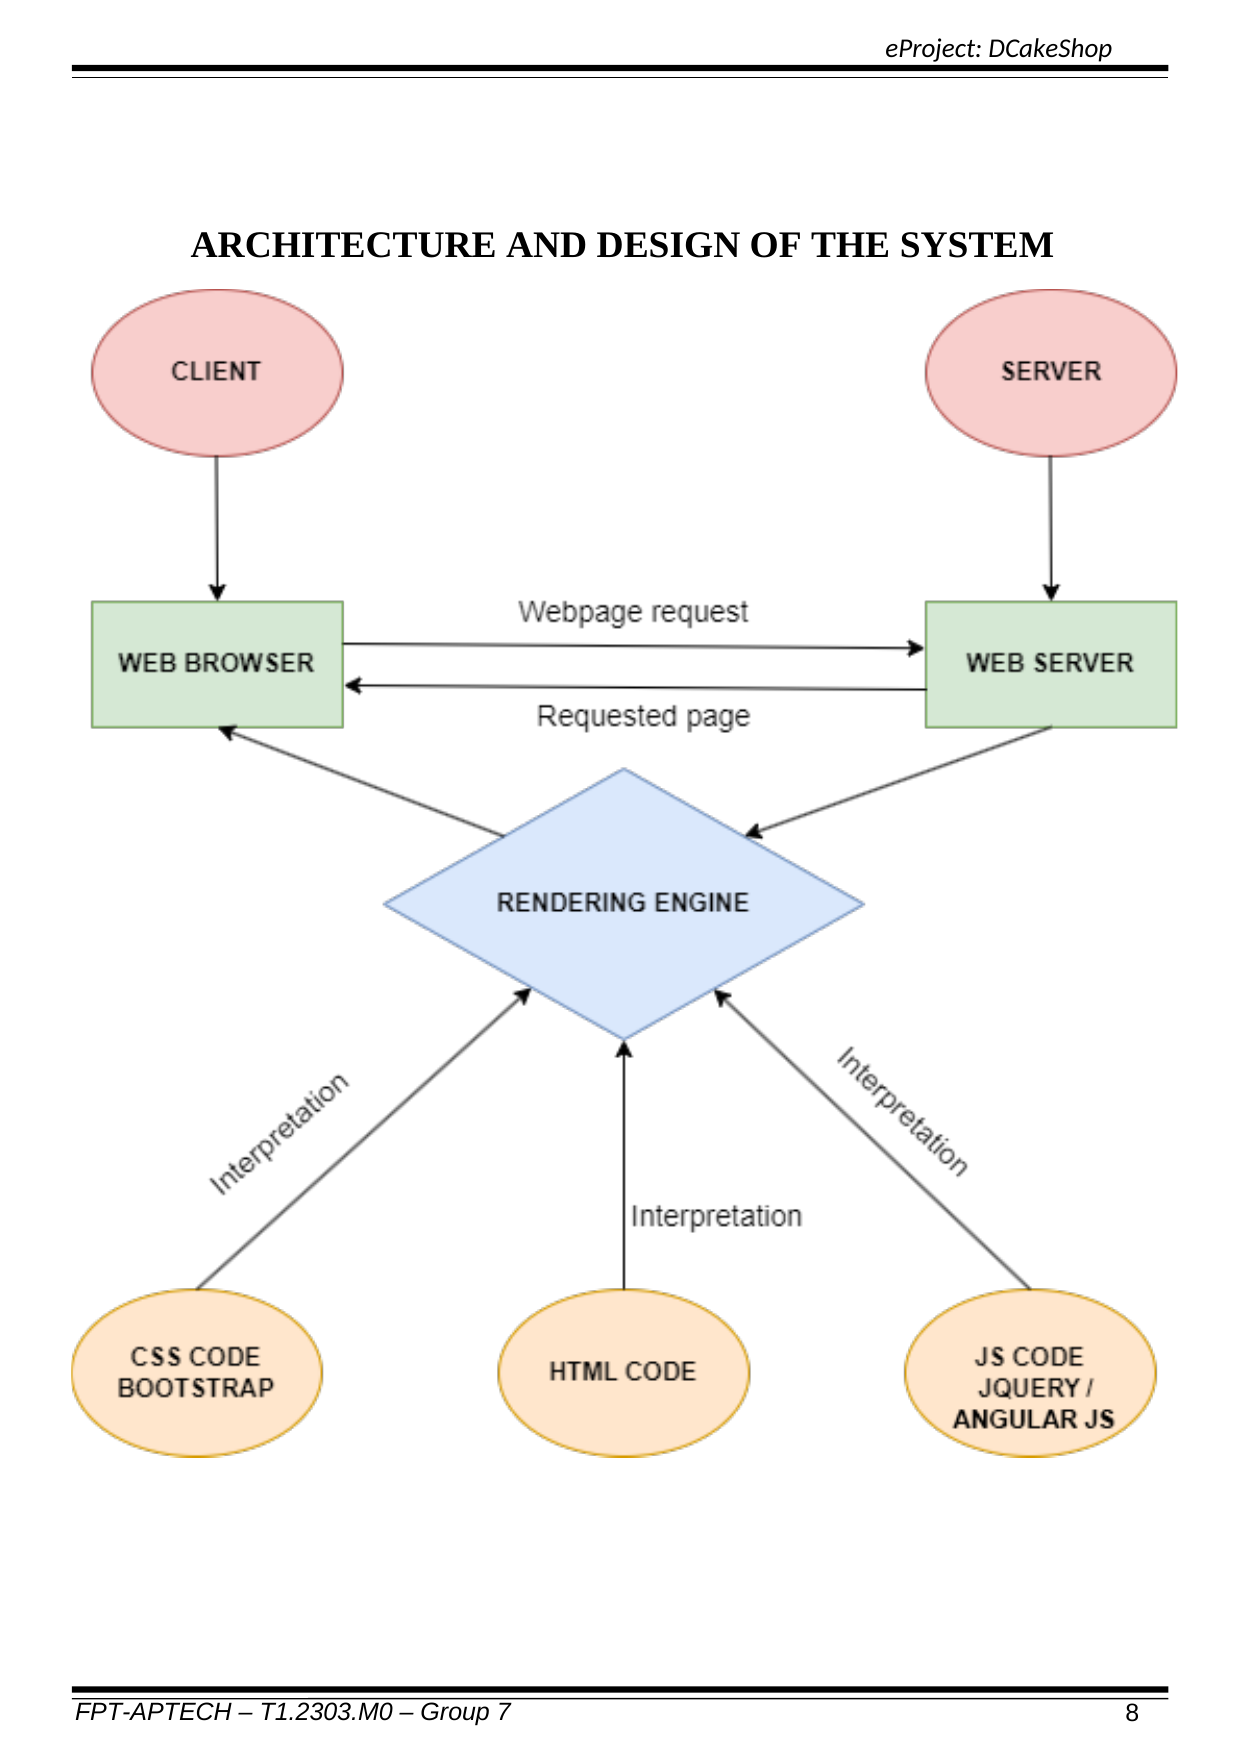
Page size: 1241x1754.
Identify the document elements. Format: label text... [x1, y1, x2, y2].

picture [71, 289, 1178, 1458]
subtitle ARCHITECTURE AND DESIGN OF THE SYSTEM [74, 222, 1170, 265]
